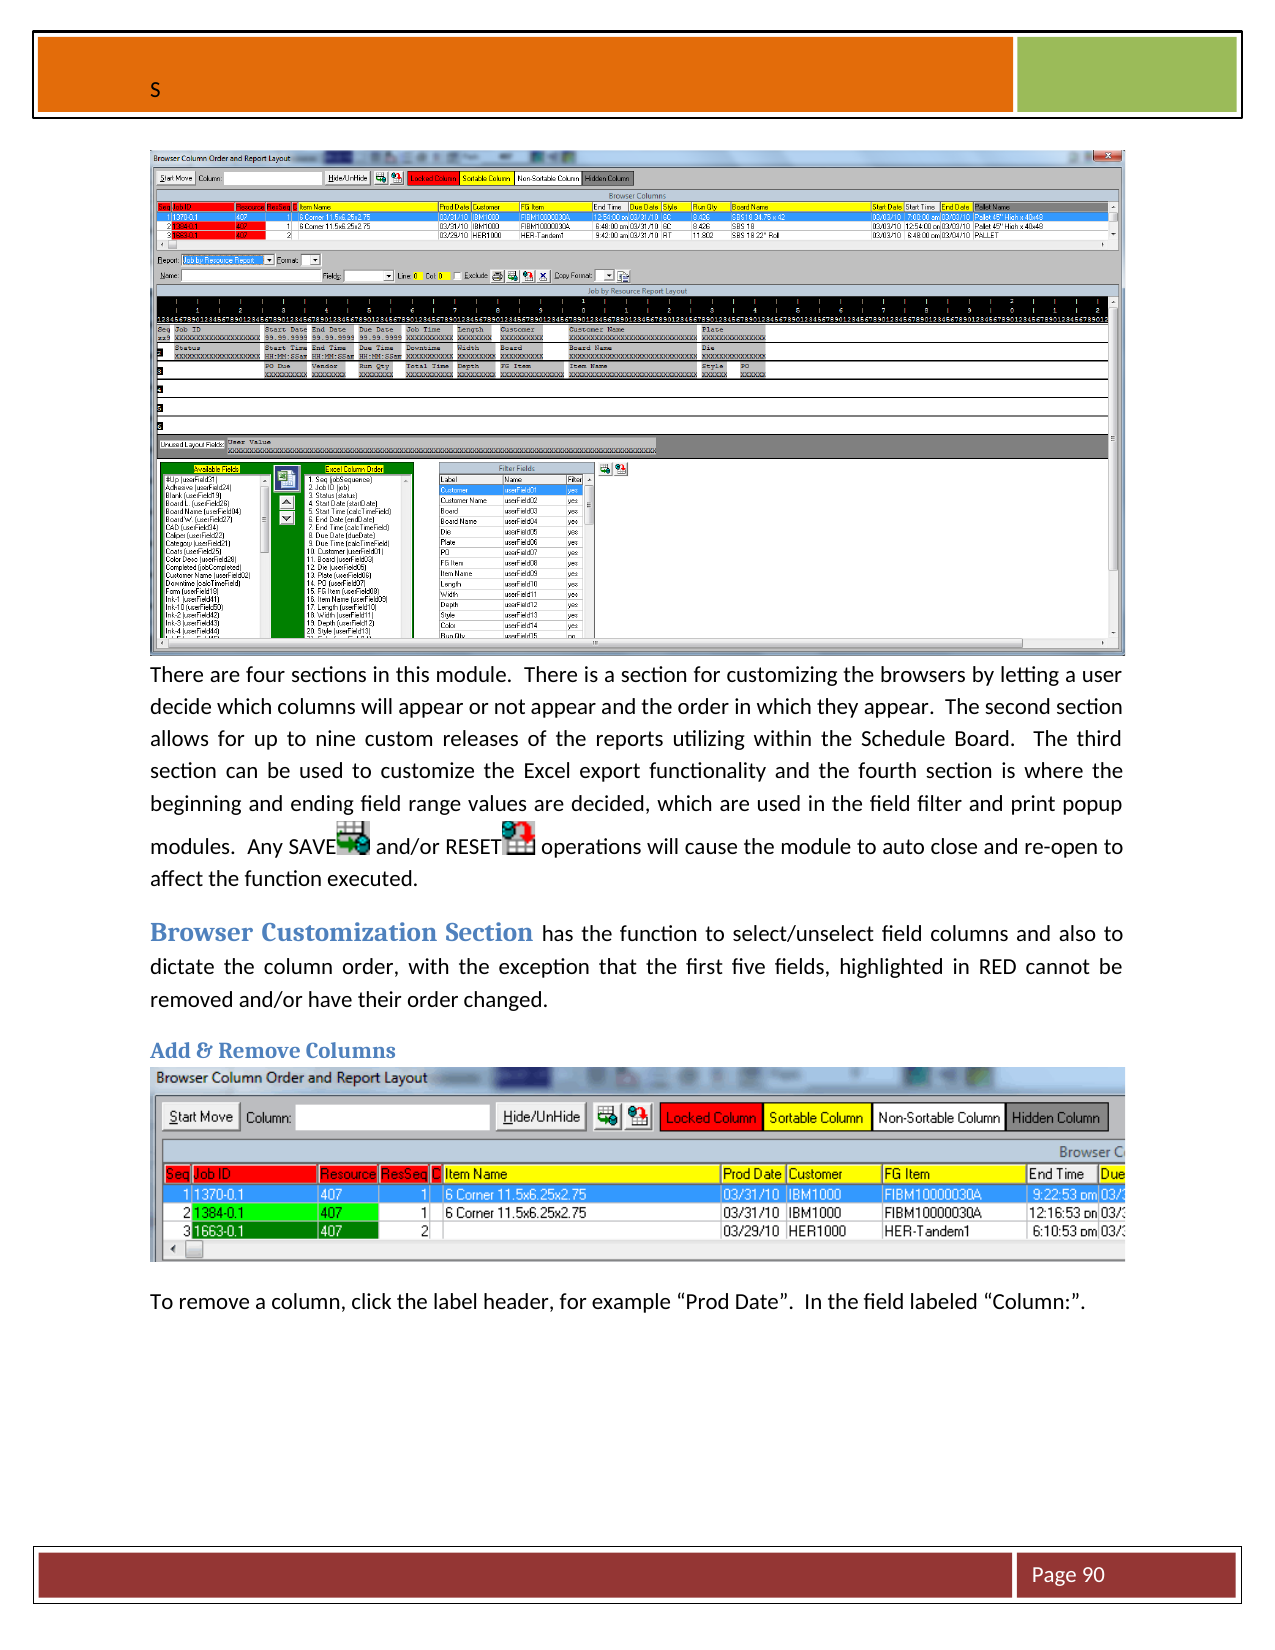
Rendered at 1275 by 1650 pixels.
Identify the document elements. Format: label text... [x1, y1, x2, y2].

picture [336, 821, 370, 855]
picture [502, 821, 536, 855]
text There are four sections in this module. There is a section for customizing the browsers by letting a user decide which columns will appear or not appear and the order in which they appear. The second section allows for up to nine custom releases of the reports utilizing within the Schedule Board. The third section can be used to customize the Excel export functionality and the fourth section is where the beginning and ending field range values are decided, which are used in the field filter and print popup modules. Any SAVE and/or RESET operations will cause the module to auto close and re-open to affect the function executed. [150, 656, 1125, 892]
text To remove a column, click the label header, for example “Prod Date”. In the field labeled “Column:”. [150, 1287, 1125, 1315]
subtitle Add & Remove Columns [150, 1038, 1125, 1064]
picture [150, 150, 1125, 656]
picture [150, 1067, 1125, 1262]
text Browser Customization Section has the function to select/unselect field columns and also to dictate the column order, with the exception that the first five fields, highlighted in RED cannot be removed and/or have their order changed. [150, 917, 1125, 1013]
